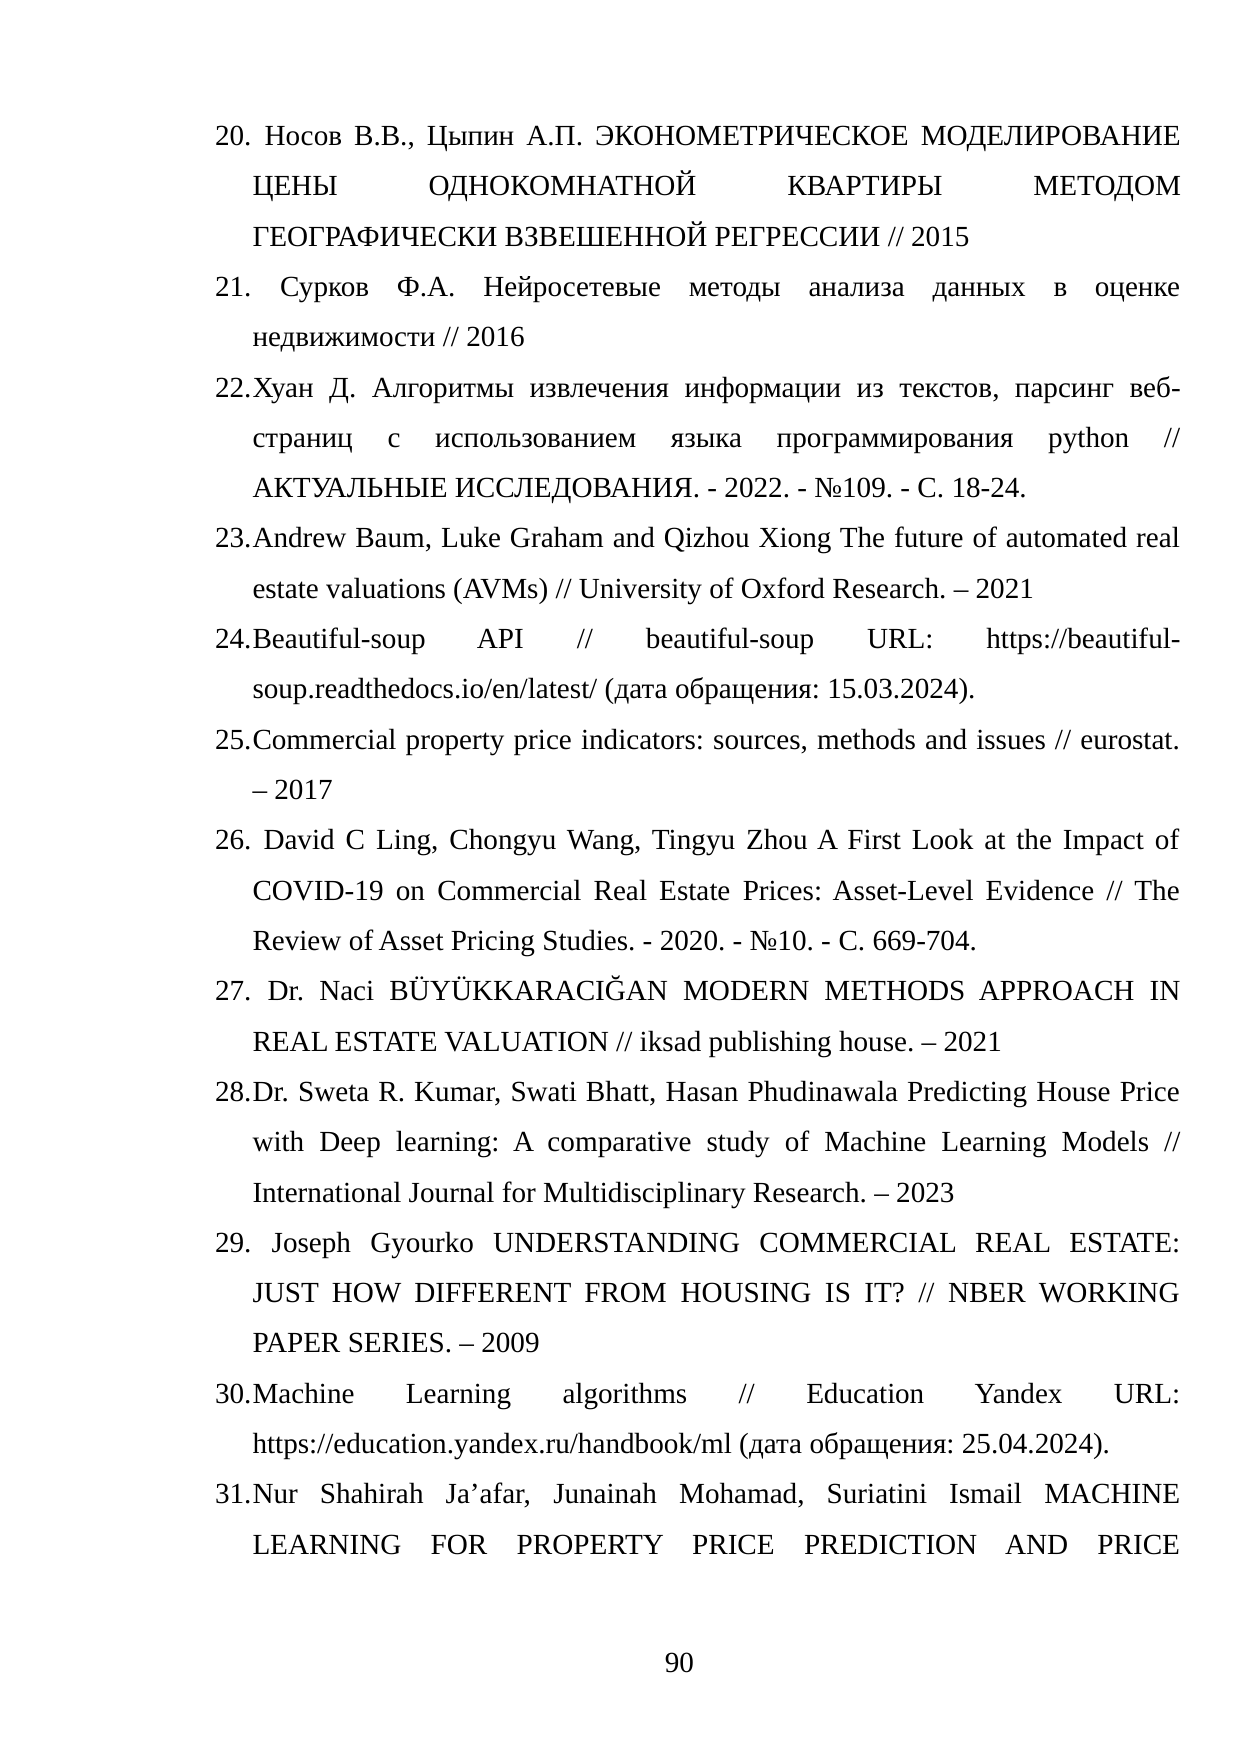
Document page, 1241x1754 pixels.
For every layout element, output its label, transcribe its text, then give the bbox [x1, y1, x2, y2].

list Хуан Д. Алгоритмы извлечения информации из текстов, парсинг веб-страниц с использованием языка программирования python // АКТУАЛЬНЫЕ ИССЛЕДОВАНИЯ. - 2022. - №109. - С. 18-24. [215, 370, 1181, 504]
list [215, 1477, 1181, 1560]
list Beautiful-soup API // beautiful-soup URL: https://beautiful-soup.readthedocs.io/en/latest/ (дата обращения: 15.03.2024). [215, 621, 1181, 705]
list Сурков Ф.А. Нейросетевые методы анализа данных в оценке недвижимости // 2016 [215, 269, 1181, 353]
list David C Ling, Chongyu Wang, Tingyu Zhou A First Look at the Impact of COVID-19 on Commercial Real Estate Prices: Asset-Level Evidence // The Review of Asset Pricing Studies. - 2020. - №10. - С. 669-704. [215, 822, 1181, 957]
list Dr. Naci BÜYÜKKARACIĞAN MODERN METHODS APPROACH IN REAL ESTATE VALUATION // iksad publishing house. – 2021 [215, 973, 1181, 1057]
list Commercial property price indicators: sources, methods and issues // eurostat. – 2017 [215, 722, 1181, 806]
list Joseph Gyourko UNDERSTANDING COMMERCIAL REAL ESTATE: JUST HOW DIFFERENT FROM HOUSING IS IT? // NBER WORKING PAPER SERIES. – 2009 [215, 1225, 1181, 1359]
list Andrew Baum, Luke Graham and Qizhou Xiong The future of automated real estate valuations (AVMs) // University of Oxford Research. – 2021 [215, 521, 1181, 604]
list Носов В.В., Цыпин А.П. ЭКОНОМЕТРИЧЕСКОЕ МОДЕЛИРОВАНИЕ ЦЕНЫ ОДНОКОМНАТНОЙ КВАРТИРЫ МЕТОДОМ ГЕОГРАФИЧЕСКИ ВЗВЕШЕННОЙ РЕГРЕССИИ // 2015 [215, 118, 1181, 252]
list Machine Learning algorithms // Education Yandex URL: https://education.yandex.ru/handbook/ml (дата обращения: 25.04.2024). [215, 1376, 1181, 1460]
list Dr. Sweta R. Kumar, Swati Bhatt, Hasan Phudinawala Predicting House Price with Deep learning: A comparative study of Machine Learning Models // International Journal for Multidisciplinary Research. – 2023 [215, 1074, 1181, 1208]
